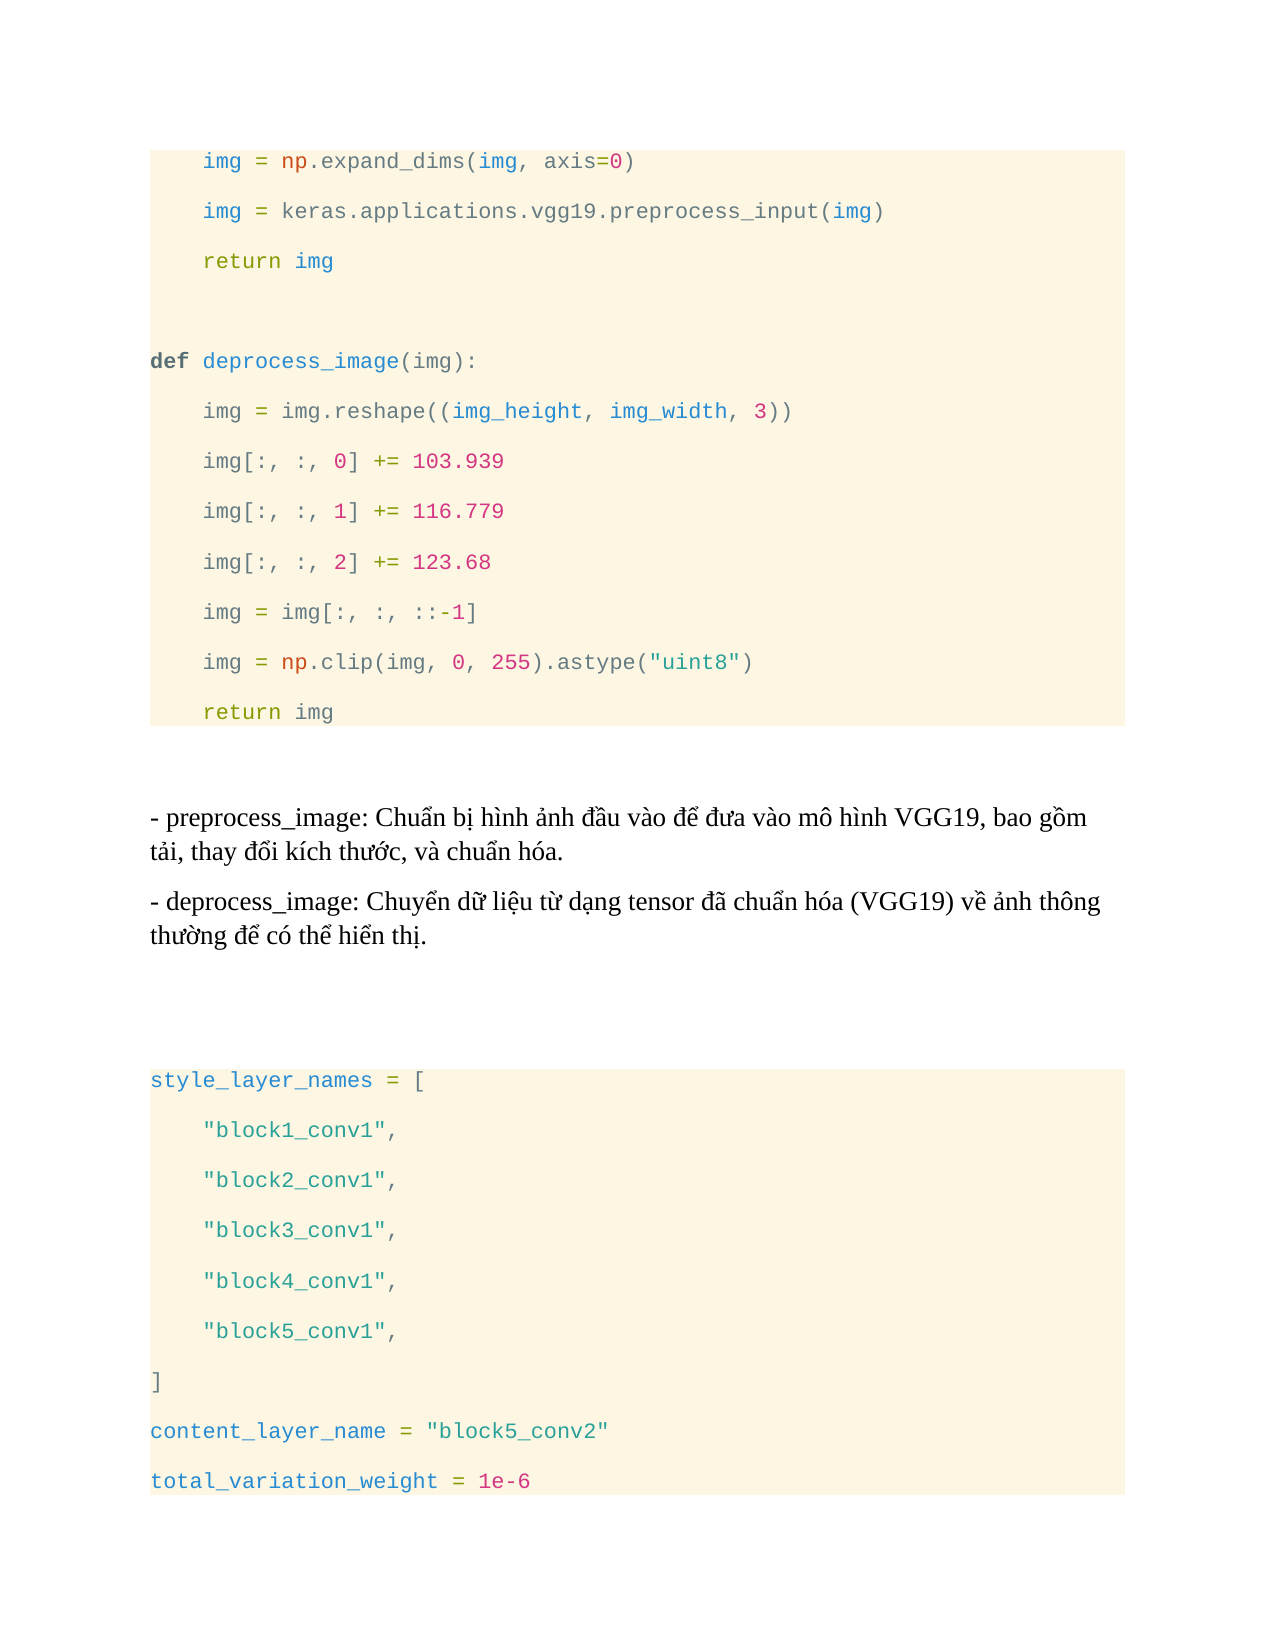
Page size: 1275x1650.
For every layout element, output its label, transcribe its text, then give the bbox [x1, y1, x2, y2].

text img = img[:, :, ::-1] [150, 601, 1125, 626]
text img = img.reshape((img_height, img_width, 3)) [150, 401, 1125, 425]
text "block1_conv1", [150, 1119, 1125, 1144]
text "block5_conv1", [150, 1320, 1125, 1345]
text total_variation_weight = 1e-6 [150, 1470, 1125, 1495]
text img[:, :, 1] += 116.779 [150, 501, 1125, 526]
text img[:, :, 2] += 123.68 [150, 551, 1125, 576]
text return img [150, 250, 1125, 275]
text "block4_conv1", [150, 1270, 1125, 1294]
text ] [150, 1370, 1125, 1395]
text def deprocess_image(img): [150, 350, 1125, 375]
text content_layer_name = "block5_conv2" [150, 1420, 1125, 1445]
text img = np.clip(img, 0, 255).astype("uint8") [150, 651, 1125, 676]
text "block3_conv1", [150, 1220, 1125, 1244]
text img = keras.applications.vgg19.preprocess_input(img) [150, 200, 1125, 225]
text img = np.expand_dims(img, axis=0) [150, 150, 1125, 175]
text - preprocess_image: Chuẩn bị hình ảnh đầu vào để đưa vào mô hình VGG19, bao gồm tải, thay đổi kích thước, và chuẩn hóa. [150, 801, 1125, 866]
text style_layer_names = [ [150, 1069, 1125, 1094]
text img[:, :, 0] += 103.939 [150, 451, 1125, 475]
text "block2_conv1", [150, 1169, 1125, 1194]
text return img [150, 701, 1125, 726]
text - deprocess_image: Chuyển dữ liệu từ dạng tensor đã chuẩn hóa (VGG19) về ảnh thông thường để có thể hiển thị. [150, 885, 1125, 950]
